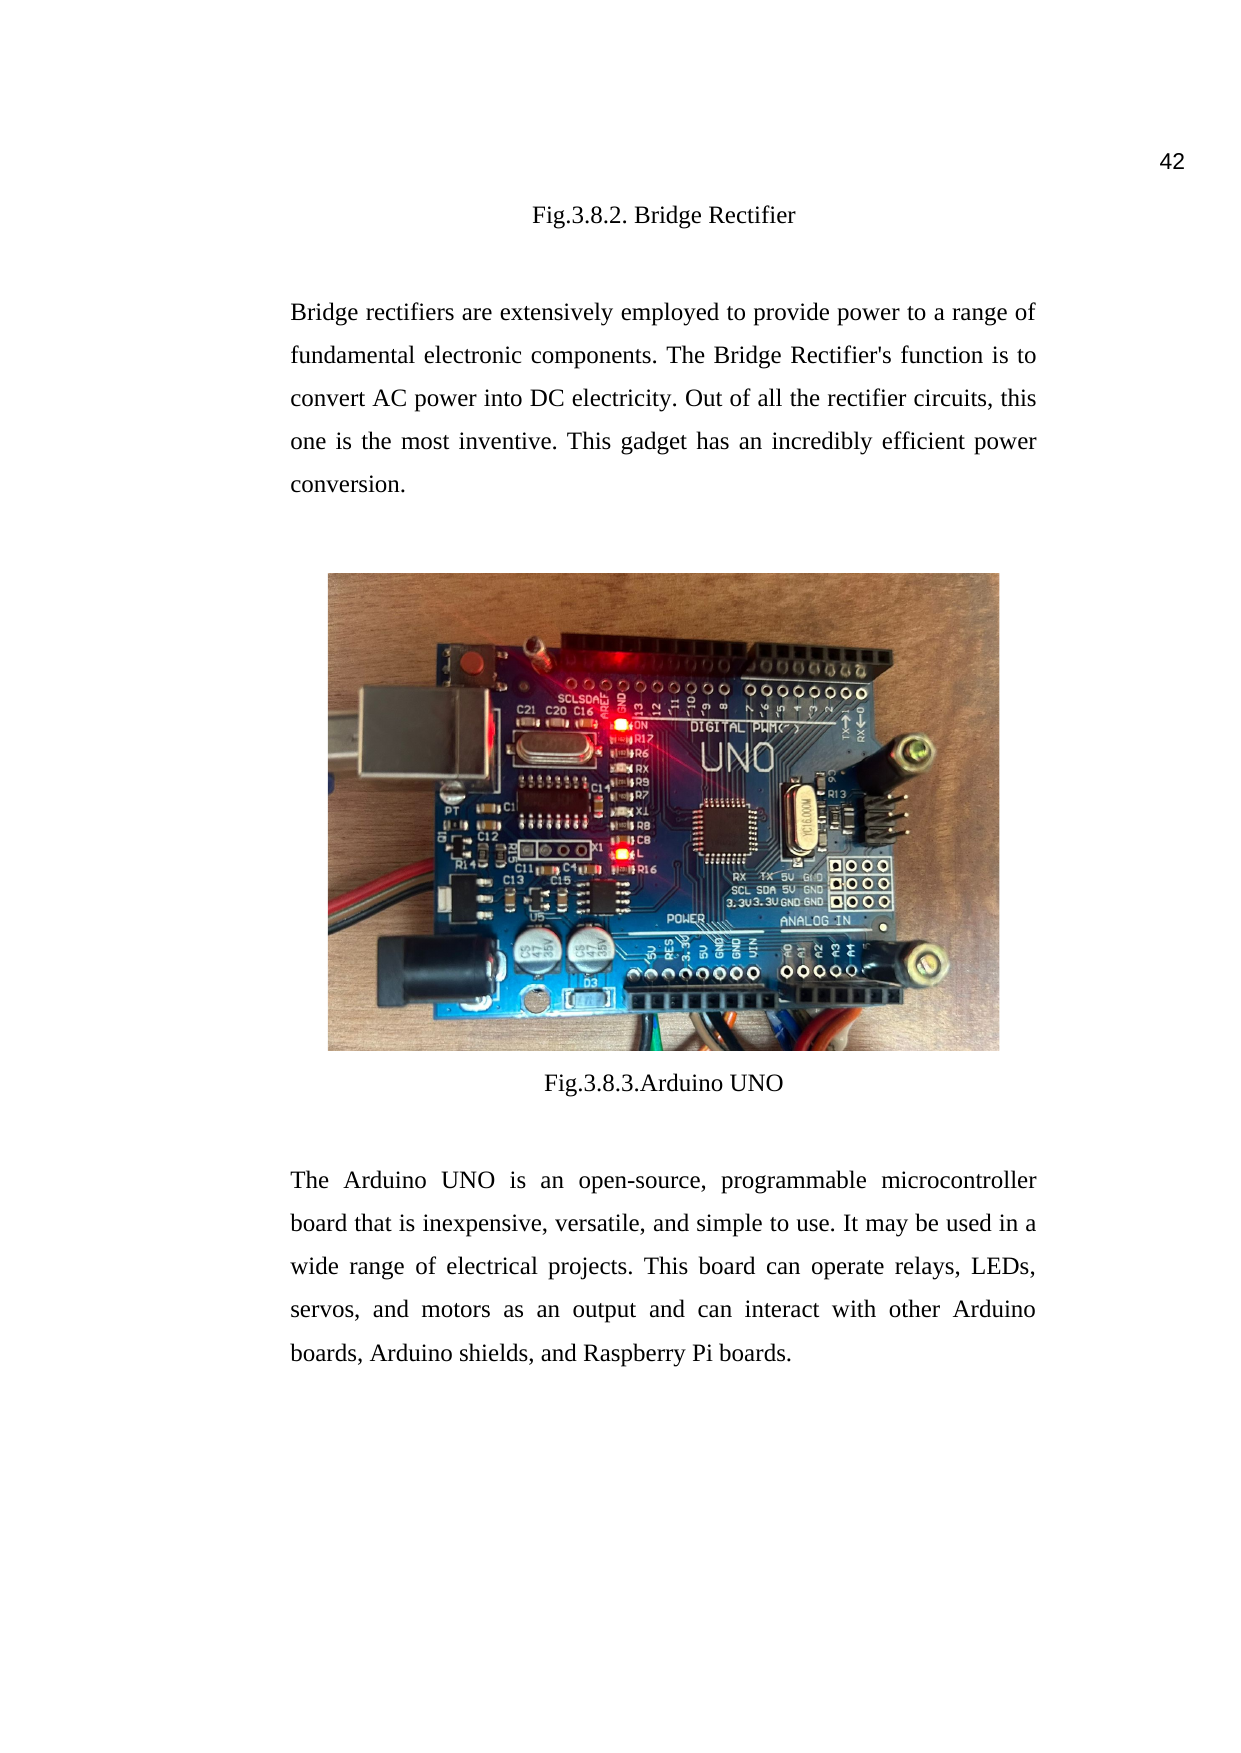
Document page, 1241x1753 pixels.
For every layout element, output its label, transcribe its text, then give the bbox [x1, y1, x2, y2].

picture [327, 573, 1000, 1051]
text The Arduino UNO is an open-source, programmable microcontroller board that is inexpensive, versatile, and simple to use. It may be used in a wide range of electrical projects. This board can operate relays, LEDs, servos, and motors as an output and can interact with other Arduino boards, Arduino shields, and Raspberry Pi boards. [290, 1165, 1037, 1366]
text Fig.3.8.2. Bridge Rectifier [290, 200, 1037, 229]
text Bridge rectifiers are extensively employed to provide power to a range of fundamental electronic components. The Bridge Rectifier's function is to convert AC power into DC electricity. Out of all the rectifier circuits, this one is the most inventive. This gadget has an incredibly efficient power conversion. [290, 297, 1037, 498]
text Fig.3.8.3.Arduino UNO [290, 1068, 1037, 1097]
